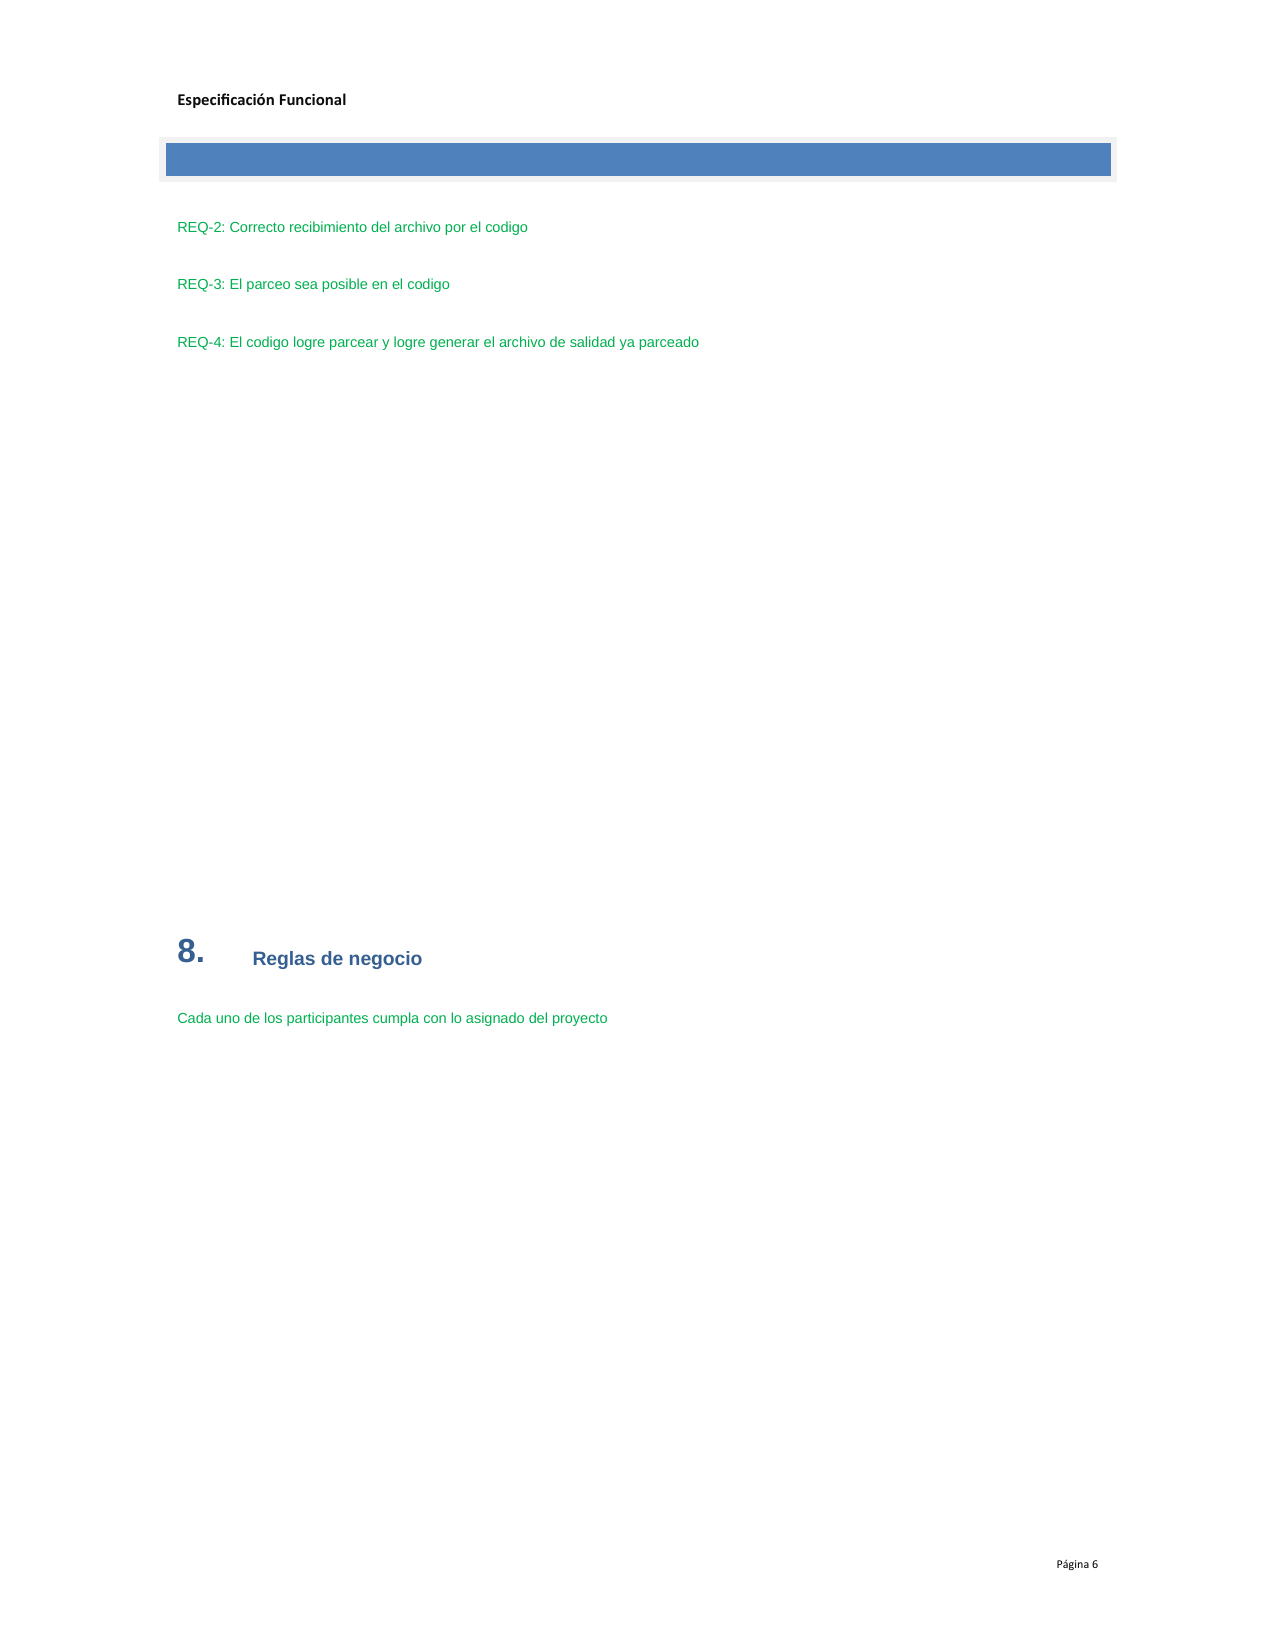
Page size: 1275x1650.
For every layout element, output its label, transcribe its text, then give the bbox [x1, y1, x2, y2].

text REQ-4: El codigo logre parcear y logre generar el archivo de salidad ya parceado [177, 322, 1098, 351]
text REQ-3: El parceo sea posible en el codigo [177, 264, 1098, 293]
text Cada uno de los participantes cumpla con lo asignado del proyecto [177, 998, 1098, 1027]
list Reglas de negocio [177, 931, 1098, 969]
text REQ-2: Correcto recibimiento del archivo por el codigo [177, 207, 1098, 236]
